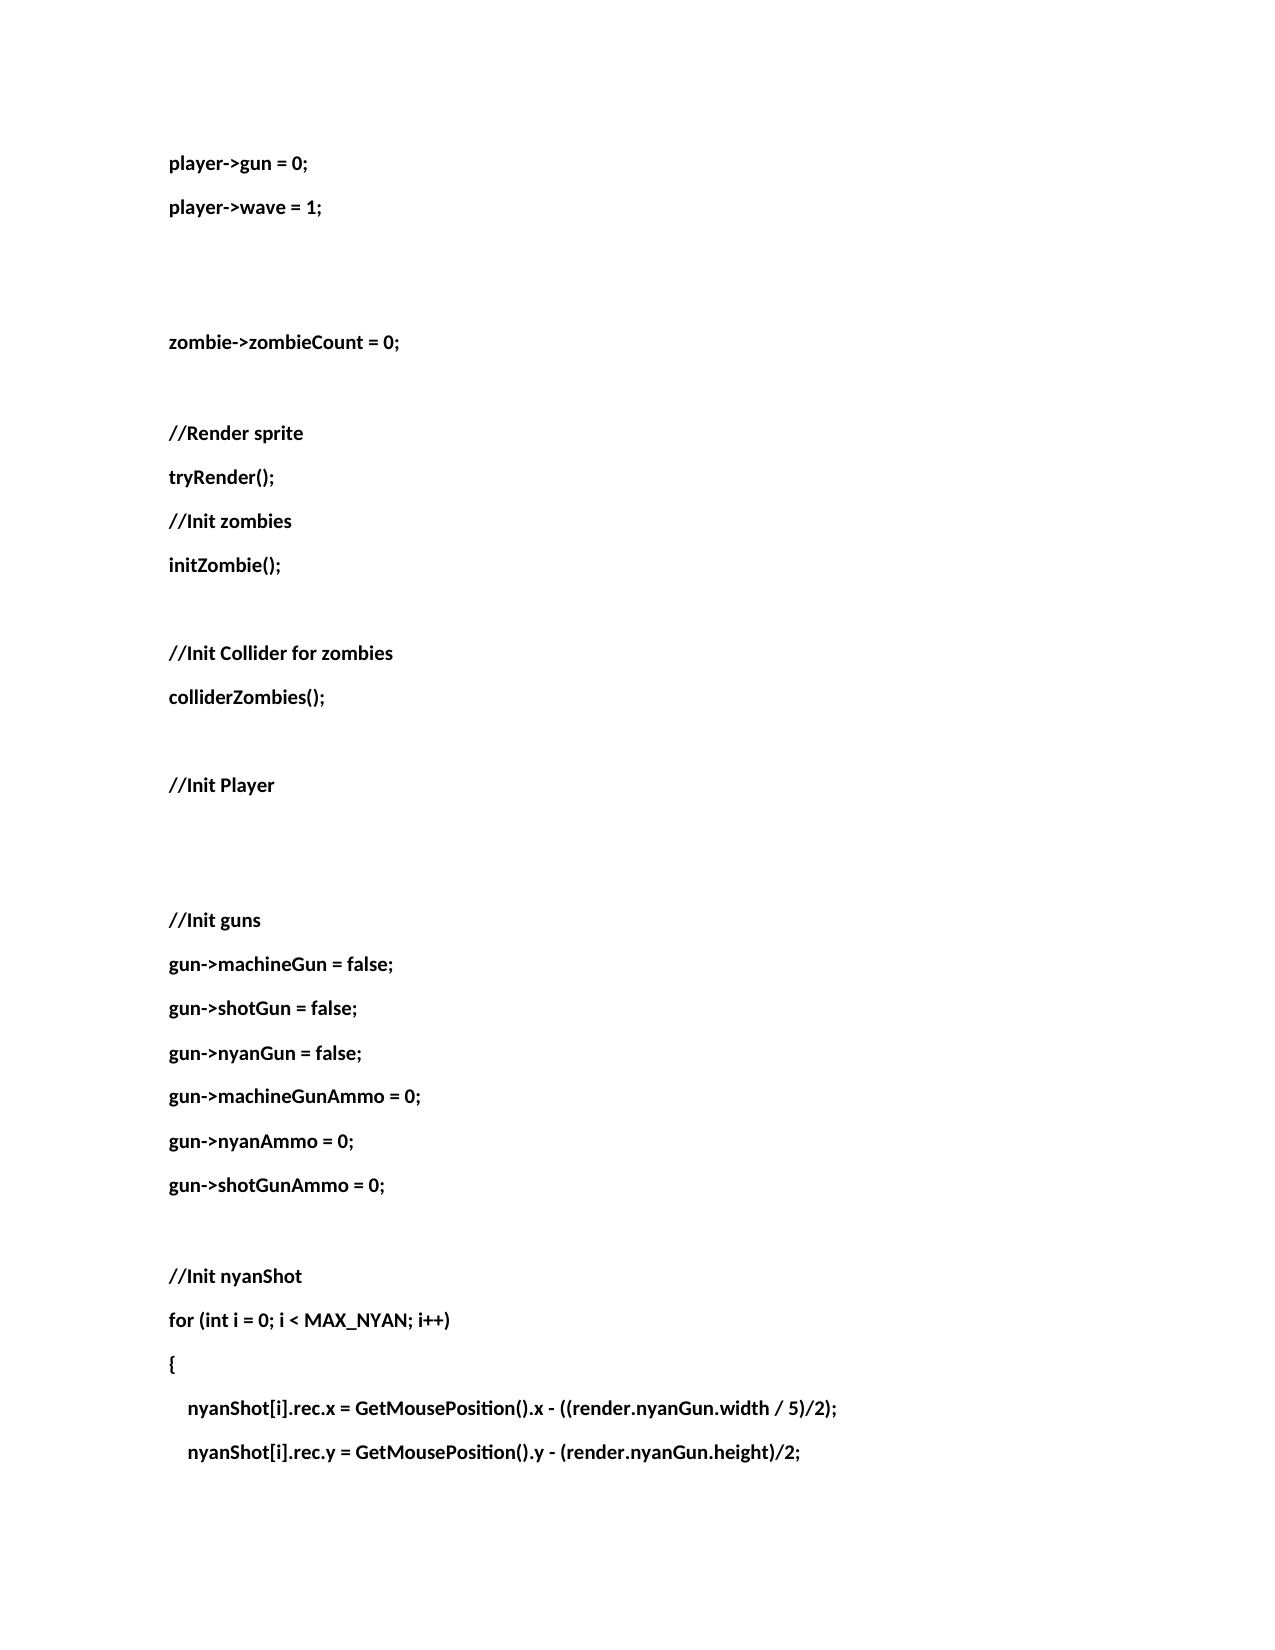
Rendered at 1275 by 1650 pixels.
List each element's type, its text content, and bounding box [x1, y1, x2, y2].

text nyanShot[i].rec.x = GetMousePosition().x - ((render.nyanGun.width / 5)/2); [150, 1395, 1125, 1420]
text gun->nyanAmmo = 0; [150, 1128, 1125, 1153]
text //Init guns [150, 907, 1125, 933]
text //Render sprite [150, 420, 1125, 445]
text //Init zombies [150, 508, 1125, 533]
text gun->nyanGun = false; [150, 1040, 1125, 1065]
text { [150, 1351, 1125, 1376]
text initZombie(); [150, 552, 1125, 578]
text //Init Player [150, 772, 1125, 798]
text gun->shotGun = false; [150, 996, 1125, 1021]
text zombie->zombieCount = 0; [150, 329, 1125, 354]
text nyanShot[i].rec.y = GetMousePosition().y - (render.nyanGun.height)/2; [150, 1439, 1125, 1464]
text //Init nyanShot [150, 1263, 1125, 1288]
text player->wave = 1; [150, 194, 1125, 219]
text gun->shotGunAmmo = 0; [150, 1172, 1125, 1197]
text gun->machineGun = false; [150, 952, 1125, 977]
text colliderZombies(); [150, 684, 1125, 710]
text tryRender(); [150, 464, 1125, 489]
text player->gun = 0; [150, 150, 1125, 175]
text gun->machineGunAmmo = 0; [150, 1084, 1125, 1109]
text for (int i = 0; i < MAX_NYAN; i++) [150, 1307, 1125, 1332]
text //Init Collider for zombies [150, 640, 1125, 666]
